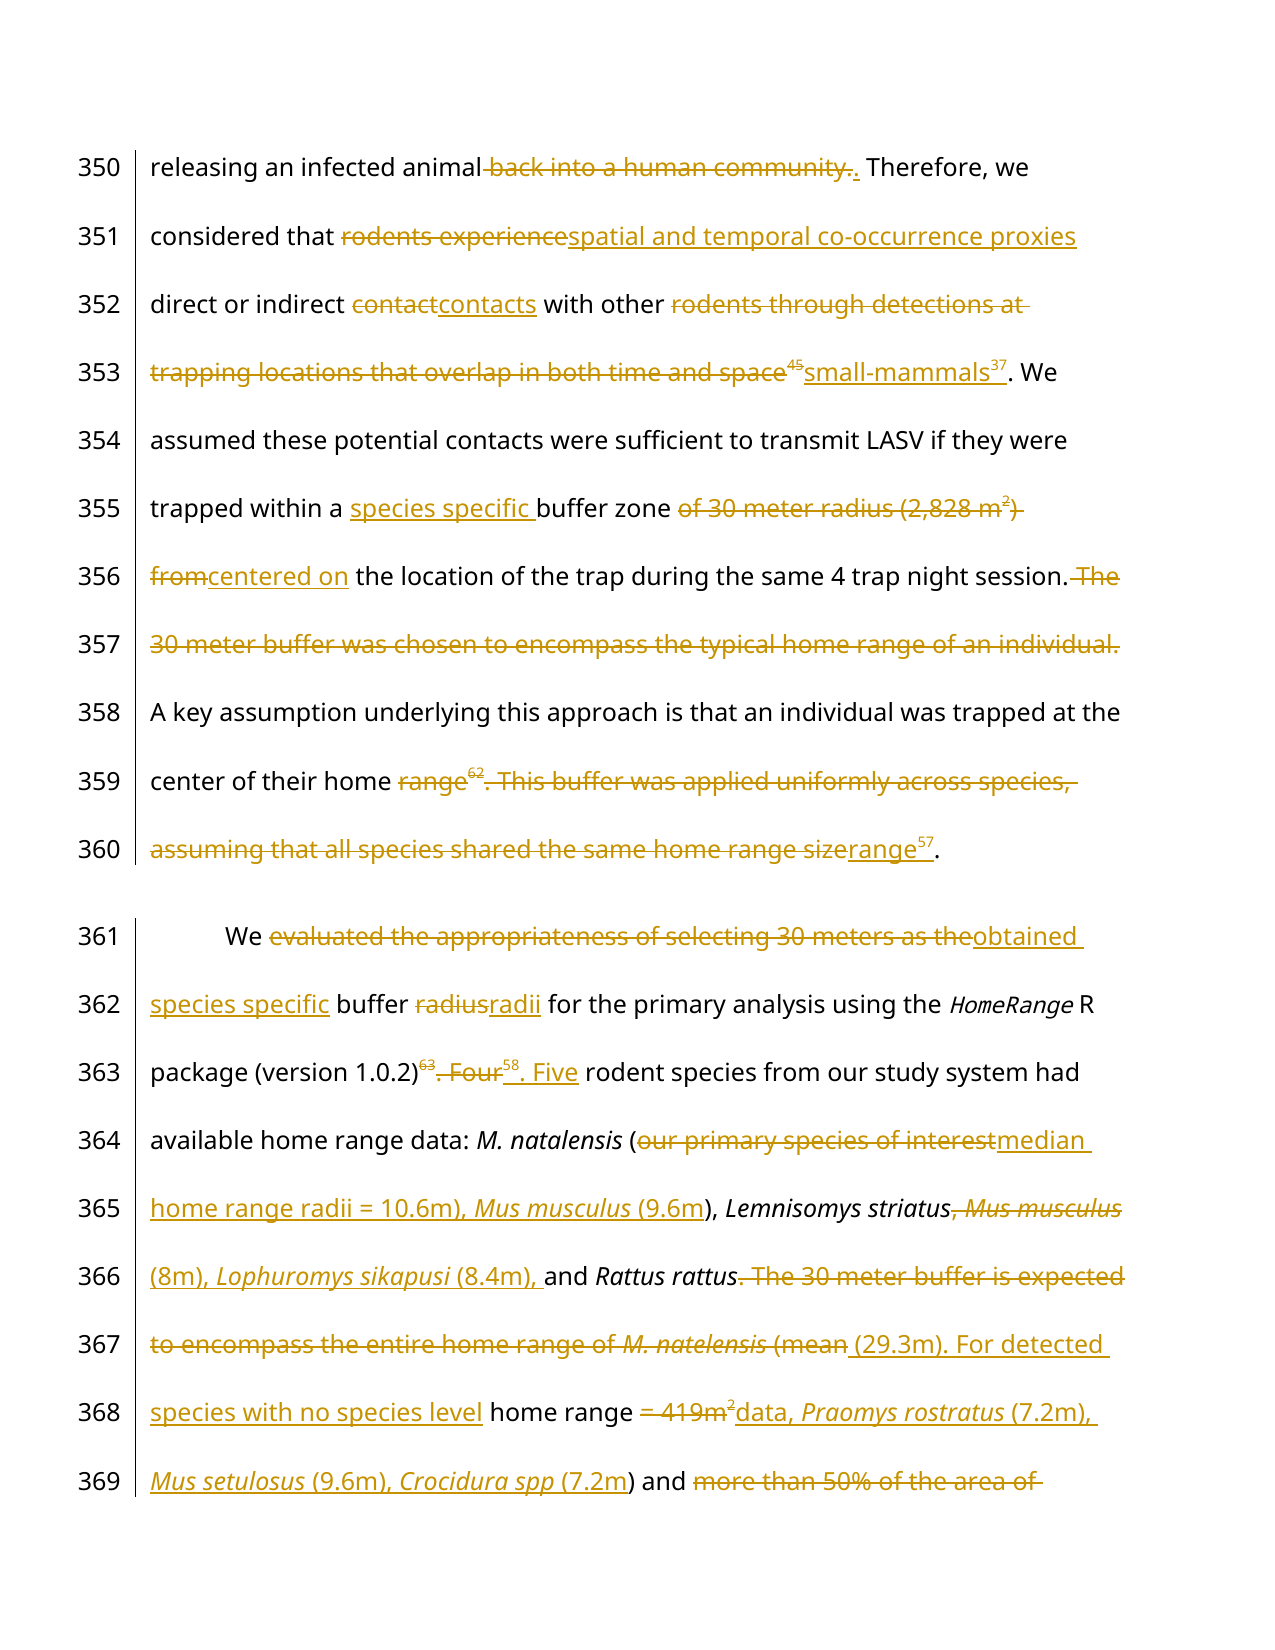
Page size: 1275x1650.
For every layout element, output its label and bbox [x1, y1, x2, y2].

text [150, 150, 1125, 865]
text [150, 918, 1125, 1497]
